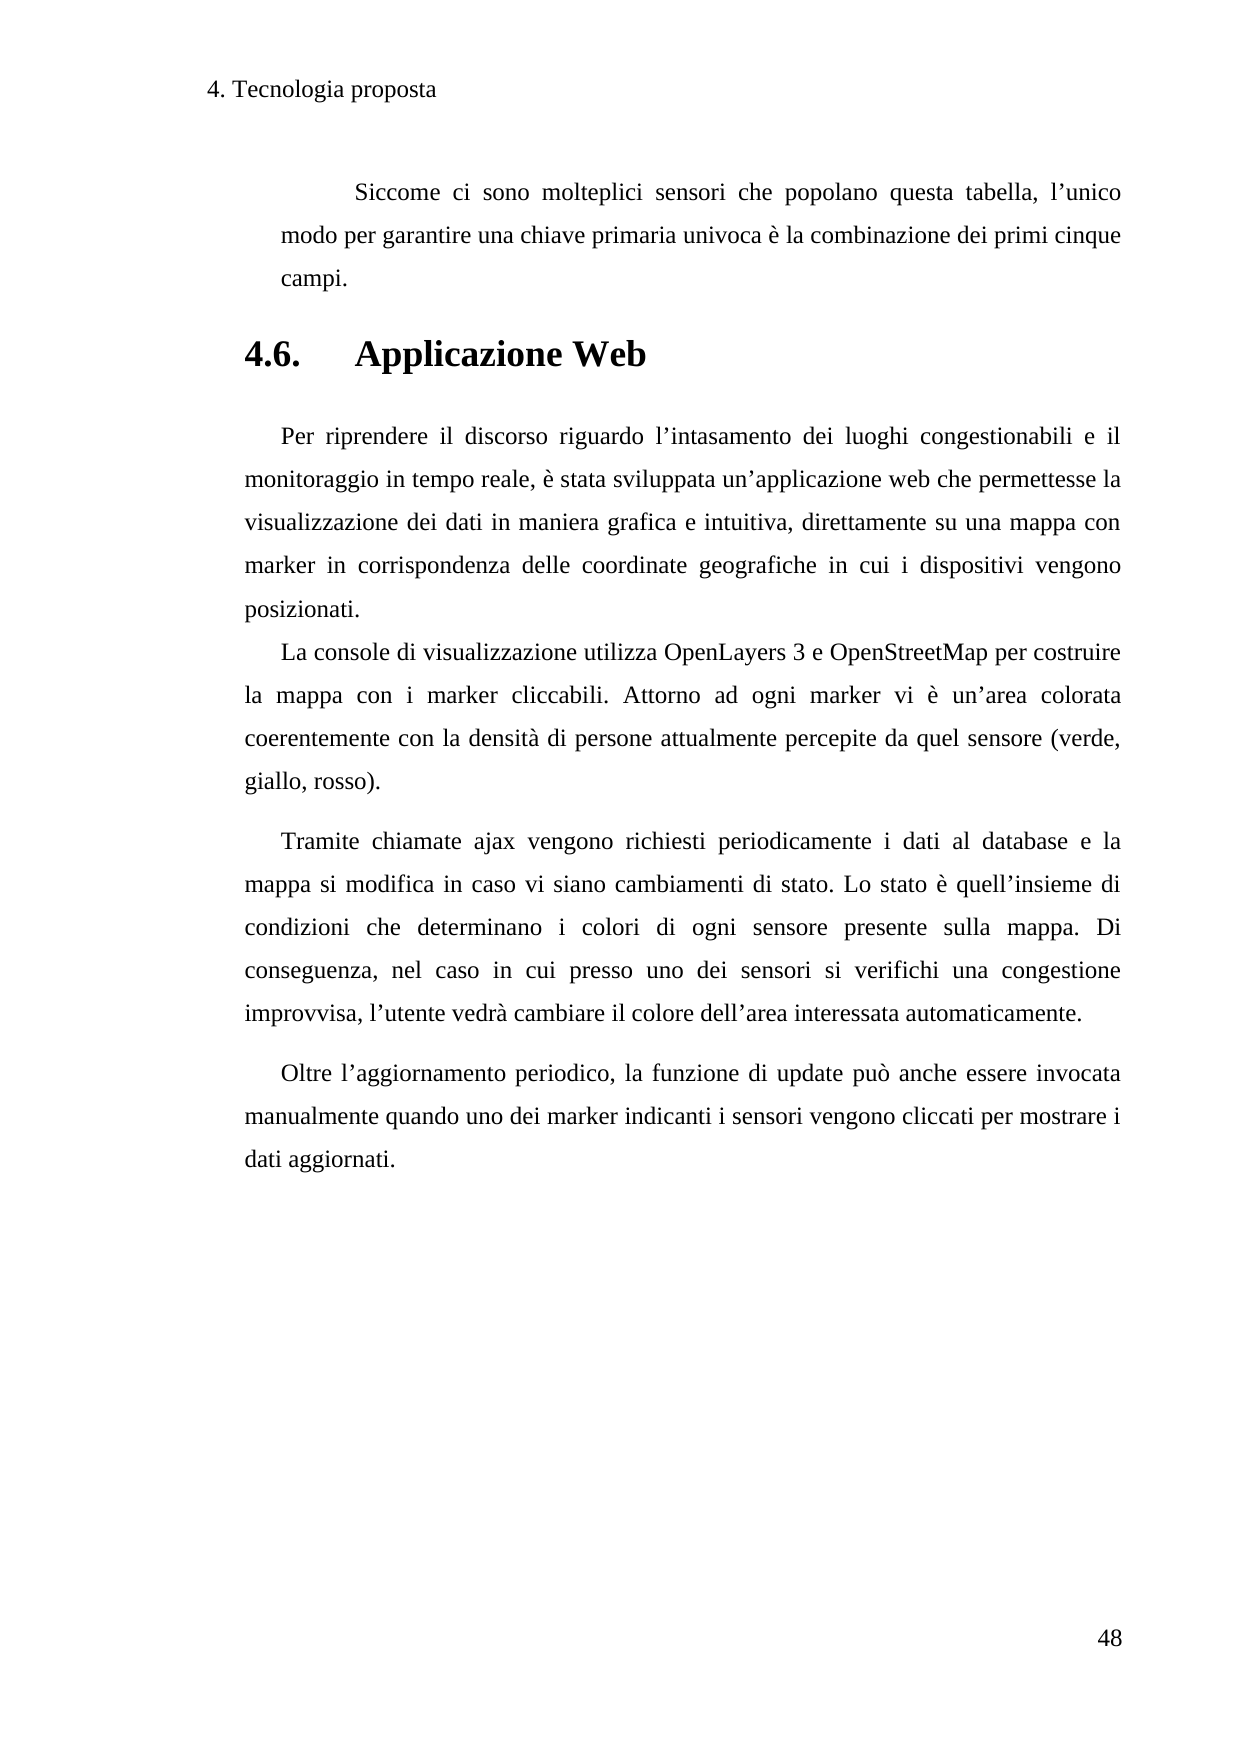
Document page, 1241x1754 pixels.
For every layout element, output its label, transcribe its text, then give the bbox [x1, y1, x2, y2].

text Siccome ci sono molteplici sensori che popolano questa tabella, l’unico modo per garantire una chiave primaria univoca è la combinazione dei primi cinque campi. [281, 177, 1122, 292]
list Per riprendere il discorso riguardo l’intasamento dei luoghi congestionabili e il monitoraggio in tempo reale, è stata sviluppata un’applicazione web che permettesse la visualizzazione dei dati in maniera grafica e intuitiva, direttamente su una mappa con marker in corrispondenza delle coordinate geografiche in cui i dispositivi vengono posizionati. [244, 421, 1122, 622]
text Tramite chiamate ajax vengono richiesti periodicamente i dati al database e la mappa si modifica in caso vi siano cambiamenti di stato. Lo stato è quell’insieme di condizioni che determinano i colori di ogni sensore presente sulla mappa. Di conseguenza, nel caso in cui presso uno dei sensori si verifichi una congestione improvvisa, l’utente vedrà cambiare il colore dell’area interessata automaticamente. [244, 826, 1122, 1027]
list La console di visualizzazione utilizza OpenLayers 3 e OpenStreetMap per costruire la mappa con i marker cliccabili. Attorno ad ogni marker vi è un’area colorata coerentemente con la densità di persone attualmente percepite da quel sensore (verde, giallo, rosso). [244, 637, 1122, 795]
text Applicazione Web [244, 332, 1122, 375]
text Oltre l’aggiornamento periodico, la funzione di update può anche essere invocata manualmente quando uno dei marker indicanti i sensori vengono cliccati per mostrare i dati aggiornati. [244, 1058, 1122, 1173]
